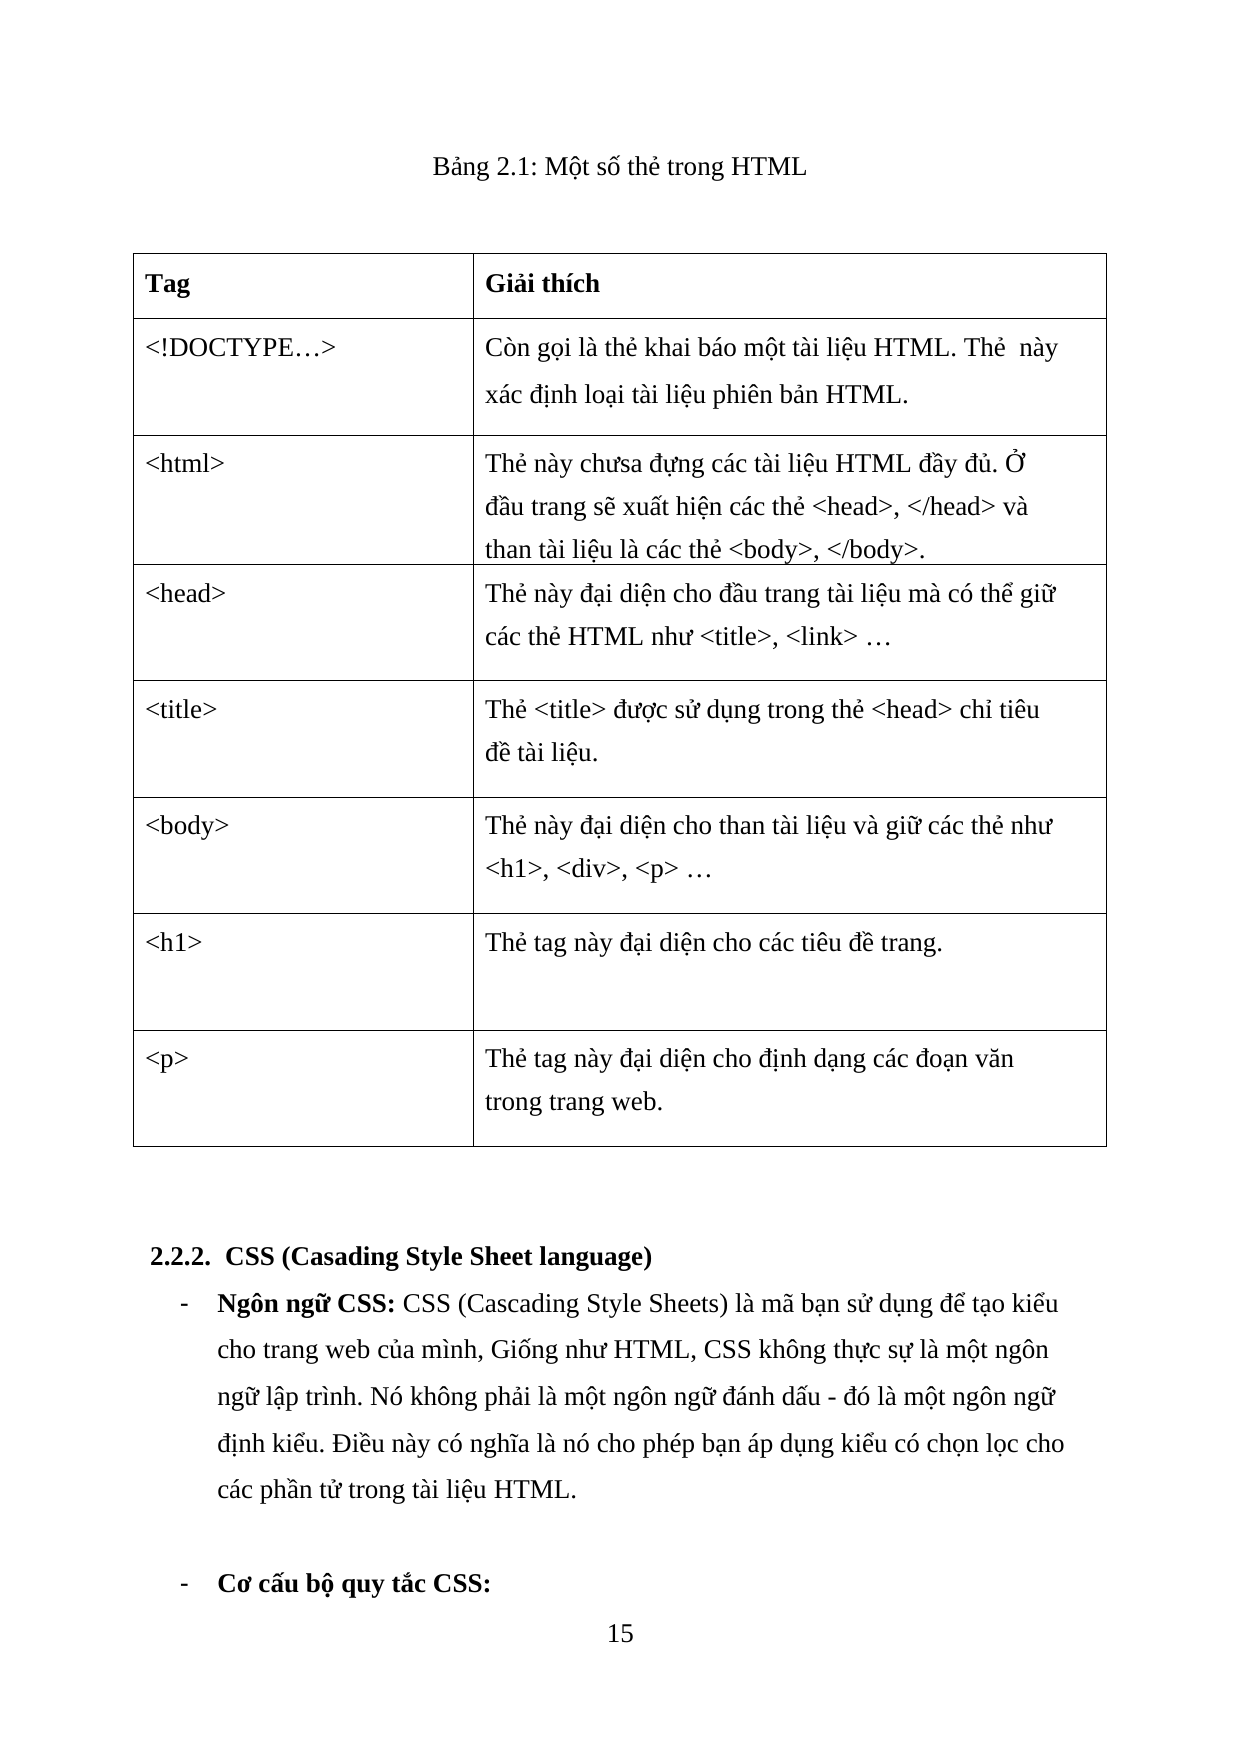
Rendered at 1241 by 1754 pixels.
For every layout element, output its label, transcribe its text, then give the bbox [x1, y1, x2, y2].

table_cell <title> [134, 681, 473, 797]
list CSS (Casading Style Sheet language) [150, 1240, 1090, 1271]
list Ngôn ngữ CSS: CSS (Cascading Style Sheets) là mã bạn sử dụng để tạo kiểu cho trang web của mình, Giống như HTML, CSS không thực sự là một ngôn ngữ lập trình. Nó không phải là một ngôn ngữ đánh dấu - đó là một ngôn ngữ định kiểu. Điều này có nghĩa là nó cho phép bạn áp dụng kiểu có chọn lọc cho các phần tử trong tài liệu HTML. [179, 1287, 1090, 1505]
table_cell Thẻ này đại diện cho đầu trang tài liệu mà có thể giữ các thẻ HTML như <title>, <link> … [474, 565, 1106, 680]
table_cell Thẻ tag này đại diện cho các tiêu đề trang. [474, 914, 1106, 1029]
table_cell <!DOCTYPE…> [134, 319, 473, 434]
list Cơ cấu bộ quy tắc CSS: [179, 1567, 1090, 1598]
table_cell Còn gọi là thẻ khai báo một tài liệu HTML. Thẻ này xác định loại tài liệu phiên bản HTML. [474, 319, 1106, 434]
table_cell <html> [134, 436, 473, 564]
table_header Giải thích [474, 254, 1106, 318]
table_cell <p> [134, 1031, 473, 1146]
table_cell Thẻ này chưsa đựng các tài liệu HTML đầy đủ. Ở đầu trang sẽ xuất hiện các thẻ <head>, </head> và than tài liệu là các thẻ <body>, </body>. [474, 436, 1106, 564]
table_cell <head> [134, 565, 473, 680]
table_cell <body> [134, 798, 473, 913]
table_cell Thẻ tag này đại diện cho định dạng các đoạn văn trong trang web. [474, 1031, 1106, 1146]
table_header Tag [134, 254, 473, 318]
table_cell <h1> [134, 914, 473, 1029]
table_cell Thẻ <title> được sử dụng trong thẻ <head> chỉ tiêu đề tài liệu. [474, 681, 1106, 797]
text Bảng 2.1: Một số thẻ trong HTML [150, 150, 1090, 181]
table_cell Thẻ này đại diện cho than tài liệu và giữ các thẻ như <h1>, <div>, <p> … [474, 798, 1106, 913]
